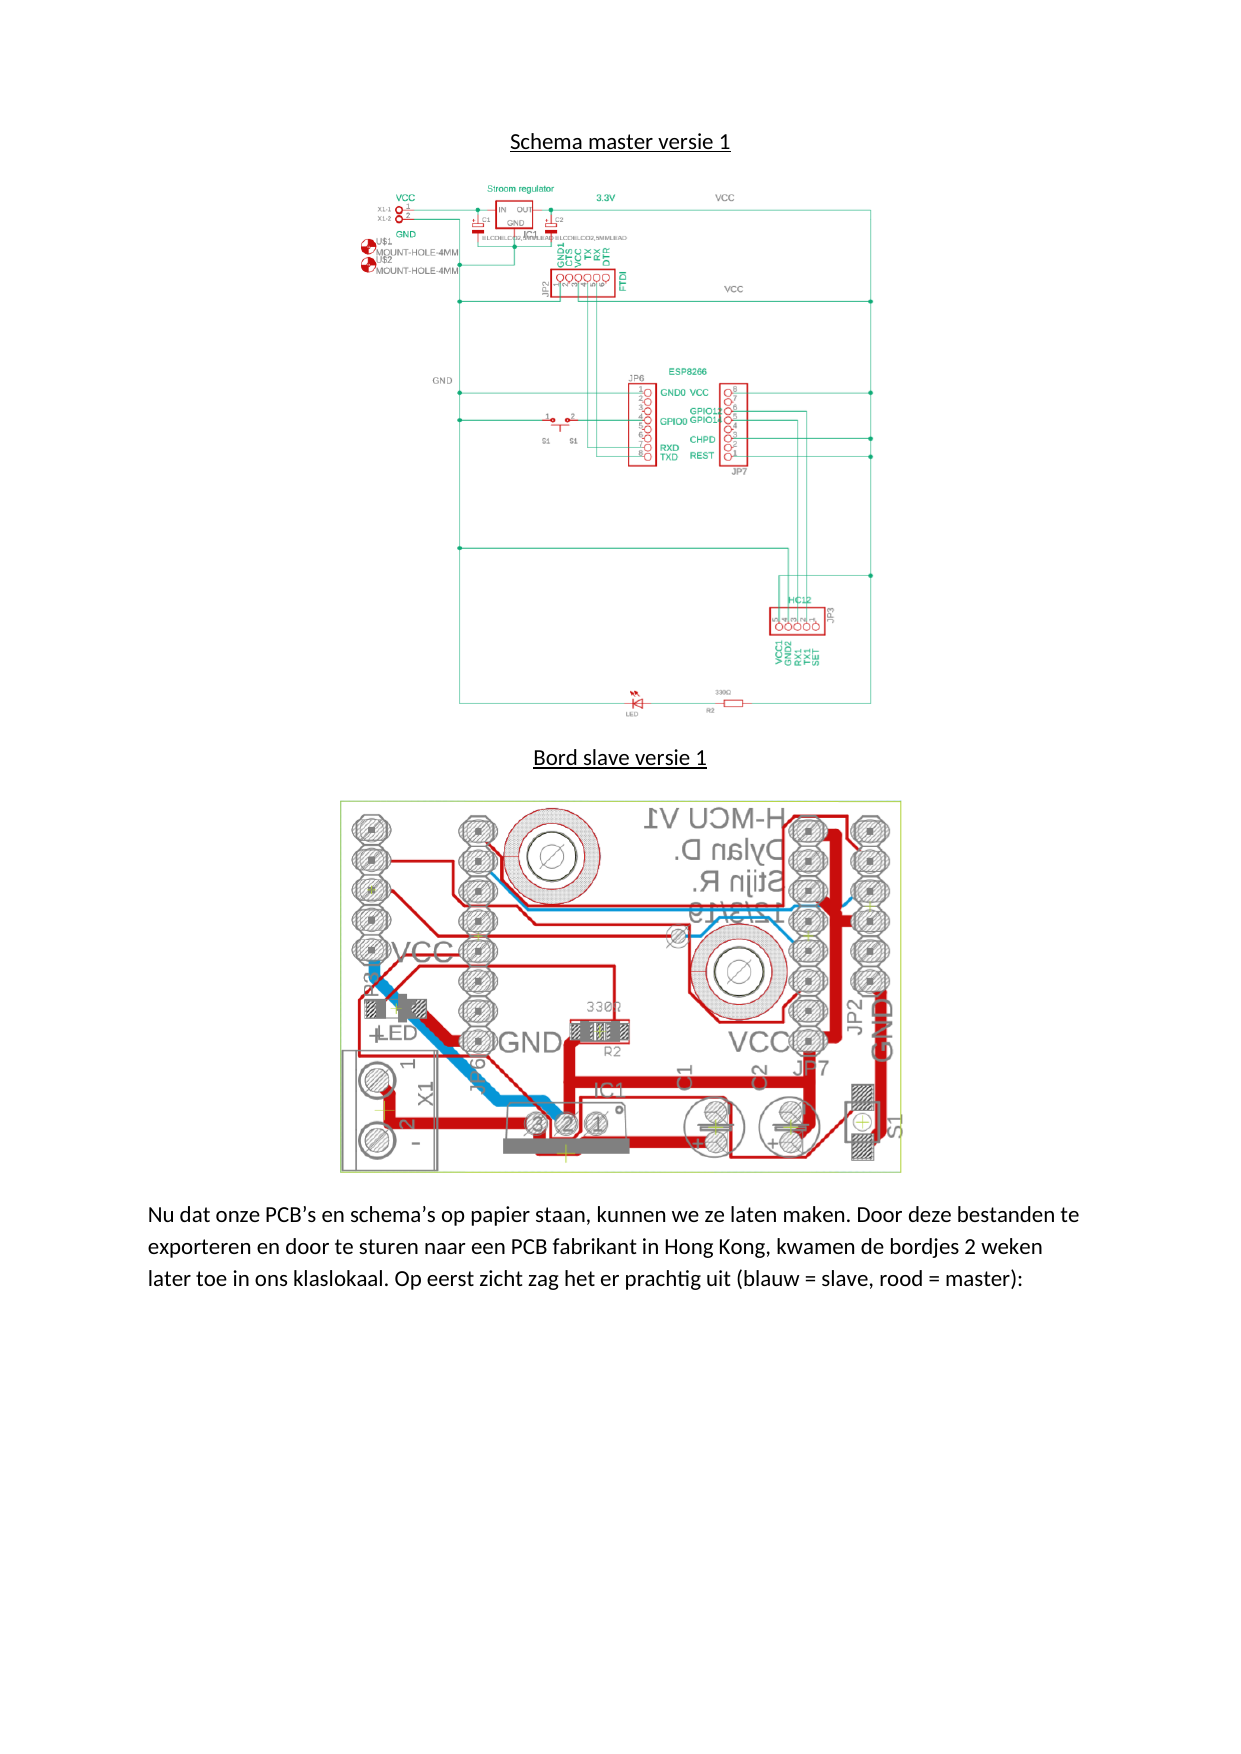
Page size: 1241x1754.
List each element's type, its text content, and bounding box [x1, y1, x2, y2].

picture [358, 180, 883, 719]
picture [337, 796, 904, 1175]
text Bord slave versie 1 [148, 743, 1093, 771]
text Nu dat onze PCB’s en schema’s op papier staan, kunnen we ze laten maken. Door deze bestanden te exporteren en door te sturen naar een PCB fabrikant in Hong Kong, kwamen de bordjes 2 weken later toe in ons klaslokaal. Op eerst zicht zag het er prachtig uit (blauw = slave, rood = master): [148, 1200, 1093, 1292]
text Schema master versie 1 [148, 127, 1093, 155]
